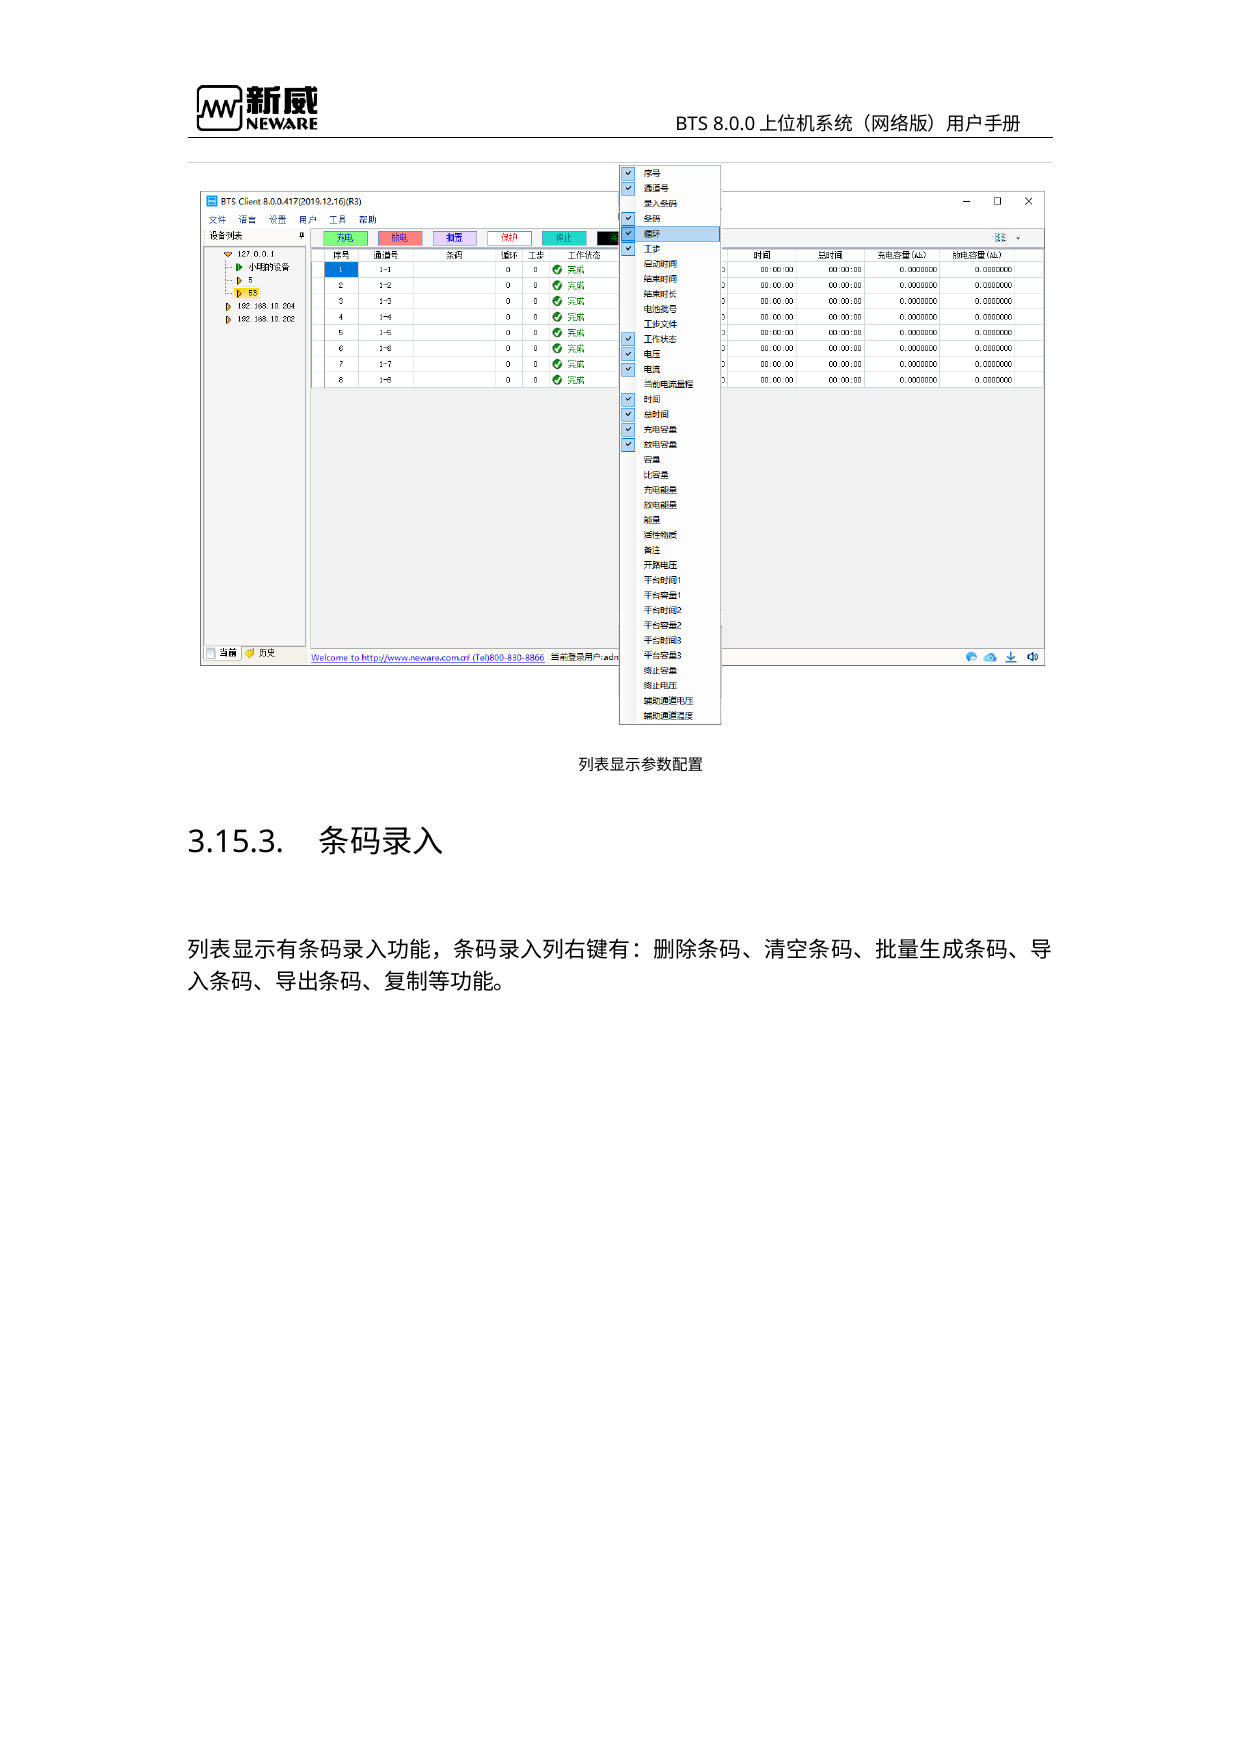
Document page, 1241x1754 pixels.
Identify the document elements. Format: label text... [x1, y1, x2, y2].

text 列表显示有条码录入功能，条码录入列右键有：删除条码、清空条码、批量生成条码、导入条码、导出条码、复制等功能。 [187, 931, 1053, 996]
text 列表显示参数配置 [187, 747, 1053, 779]
subtitle 条码录入 [187, 807, 1053, 872]
picture [196, 85, 318, 131]
picture [187, 162, 1053, 728]
